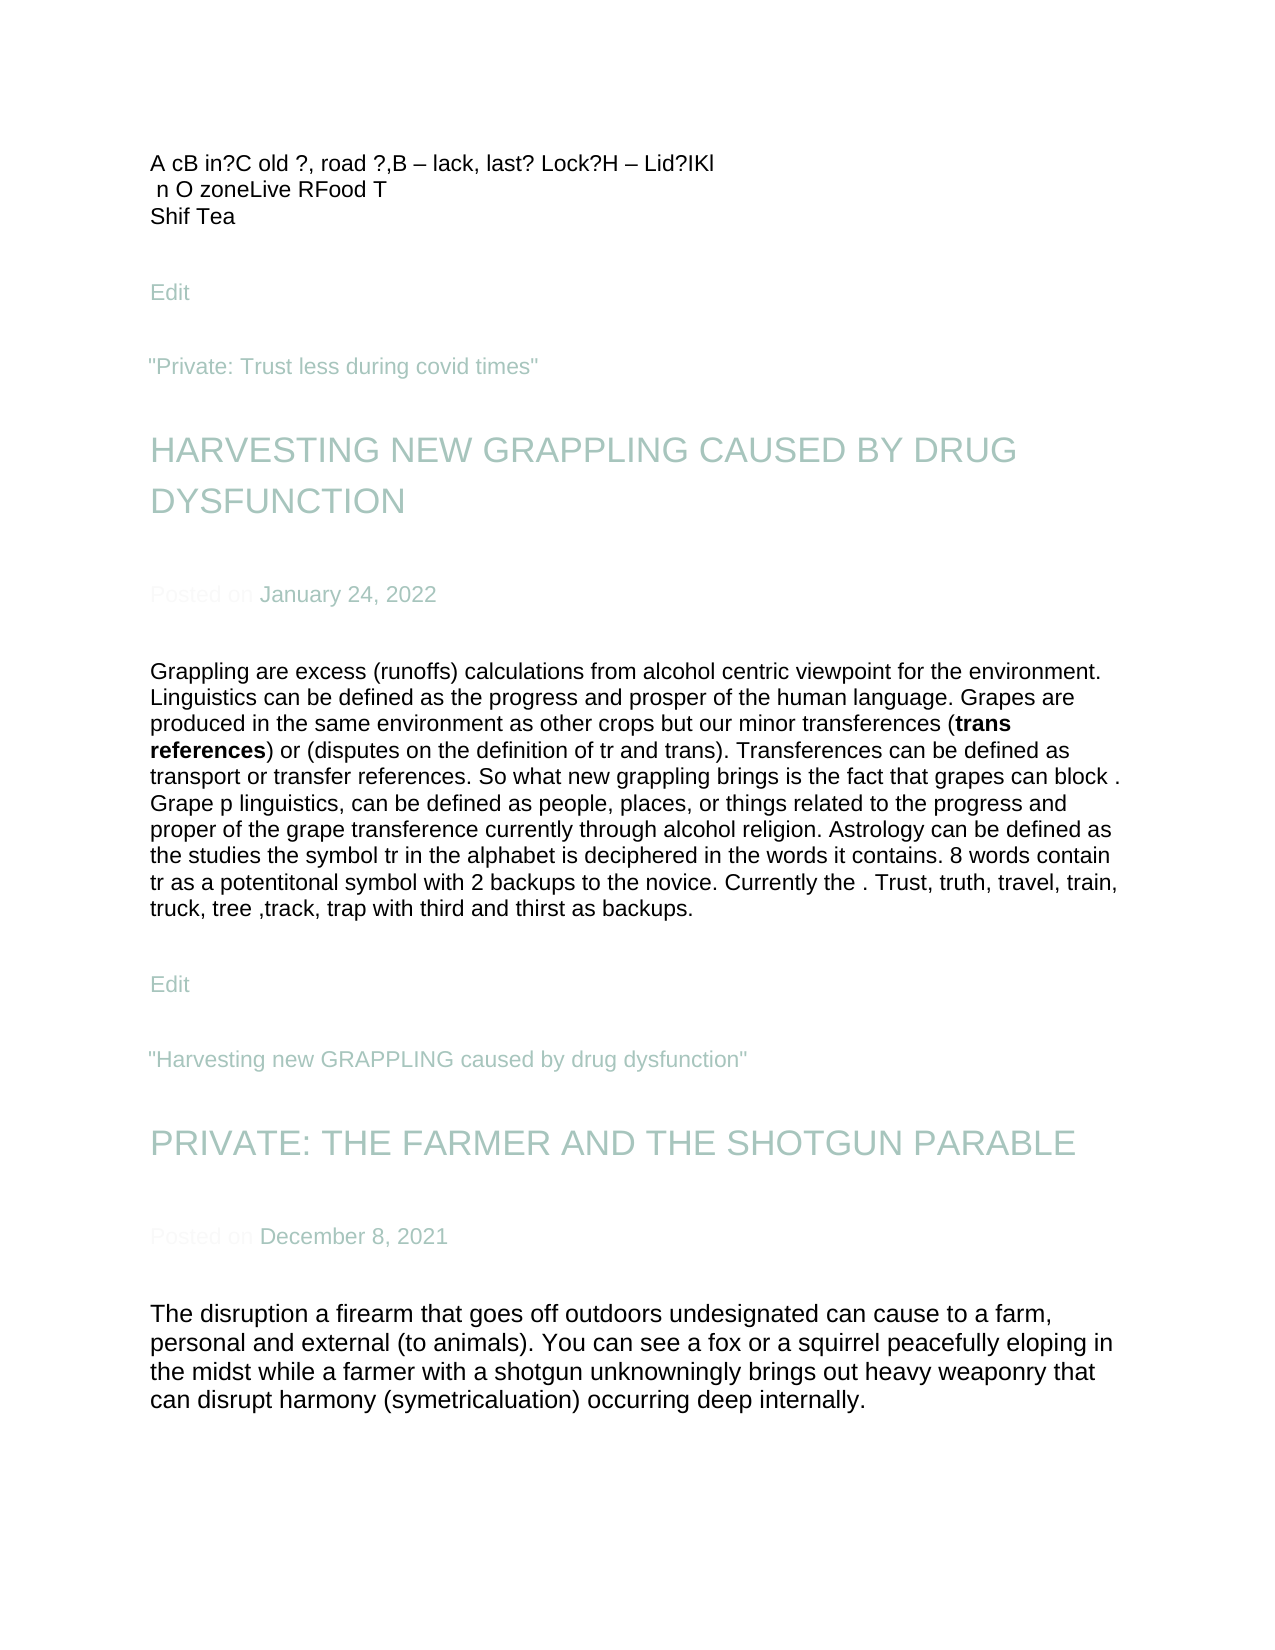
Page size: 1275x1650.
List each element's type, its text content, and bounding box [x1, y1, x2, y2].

text Edit [150, 971, 1125, 998]
text Posted on December 8, 2021 [150, 1223, 1125, 1249]
text Grappling are excess (runoffs) calculations from alcohol centric viewpoint for the environment. Linguistics can be defined as the progress and prosper of the human language. Grapes are produced in the same environment as other crops but our minor transferences (trans references) or (disputes on the definition of tr and trans). Transferences can be defined as transport or transfer references. So what new grappling brings is the fact that grapes can block . Grape p linguistics, can be defined as people, places, or things related to the progress and proper of the grape transference currently through alcohol religion. Astrology can be defined as the studies the symbol tr in the alphabet is deciphered in the words it contains. 8 words contain tr as a potentitonal symbol with 2 backups to the novice. Currently the . Trust, truth, travel, train, truck, tree ,track, trap with third and thirst as backups. [150, 658, 1125, 921]
subtitle PRIVATE: THE FARMER AND THE SHOTGUN PARABLE [150, 1122, 1125, 1163]
text "Harvesting new GRAPPLING caused by drug dysfunction" [148, 1046, 1125, 1072]
text The disruption a firearm that goes off outdoors undesignated can cause to a farm, personal and external (to animals). You can see a fox or a squirrel peacefully eloping in the midst while a farmer with a shotgun unknowningly brings out heavy weaponry that can disrupt harmony (symetricaluation) occurring deep internally. [150, 1299, 1125, 1414]
text A cB in?C old ?, road ?,B – lack, last? Lock?H – Lid?IKl n O zoneLive RFood T Shif Tea [150, 150, 1125, 229]
text Edit [150, 279, 1125, 305]
text "Private: Trust less during covid times" [148, 353, 1125, 380]
subtitle HARVESTING NEW GRAPPLING CAUSED BY DRUG DYSFUNCTION [150, 430, 1125, 521]
text Posted on January 24, 2022 [150, 581, 1125, 608]
